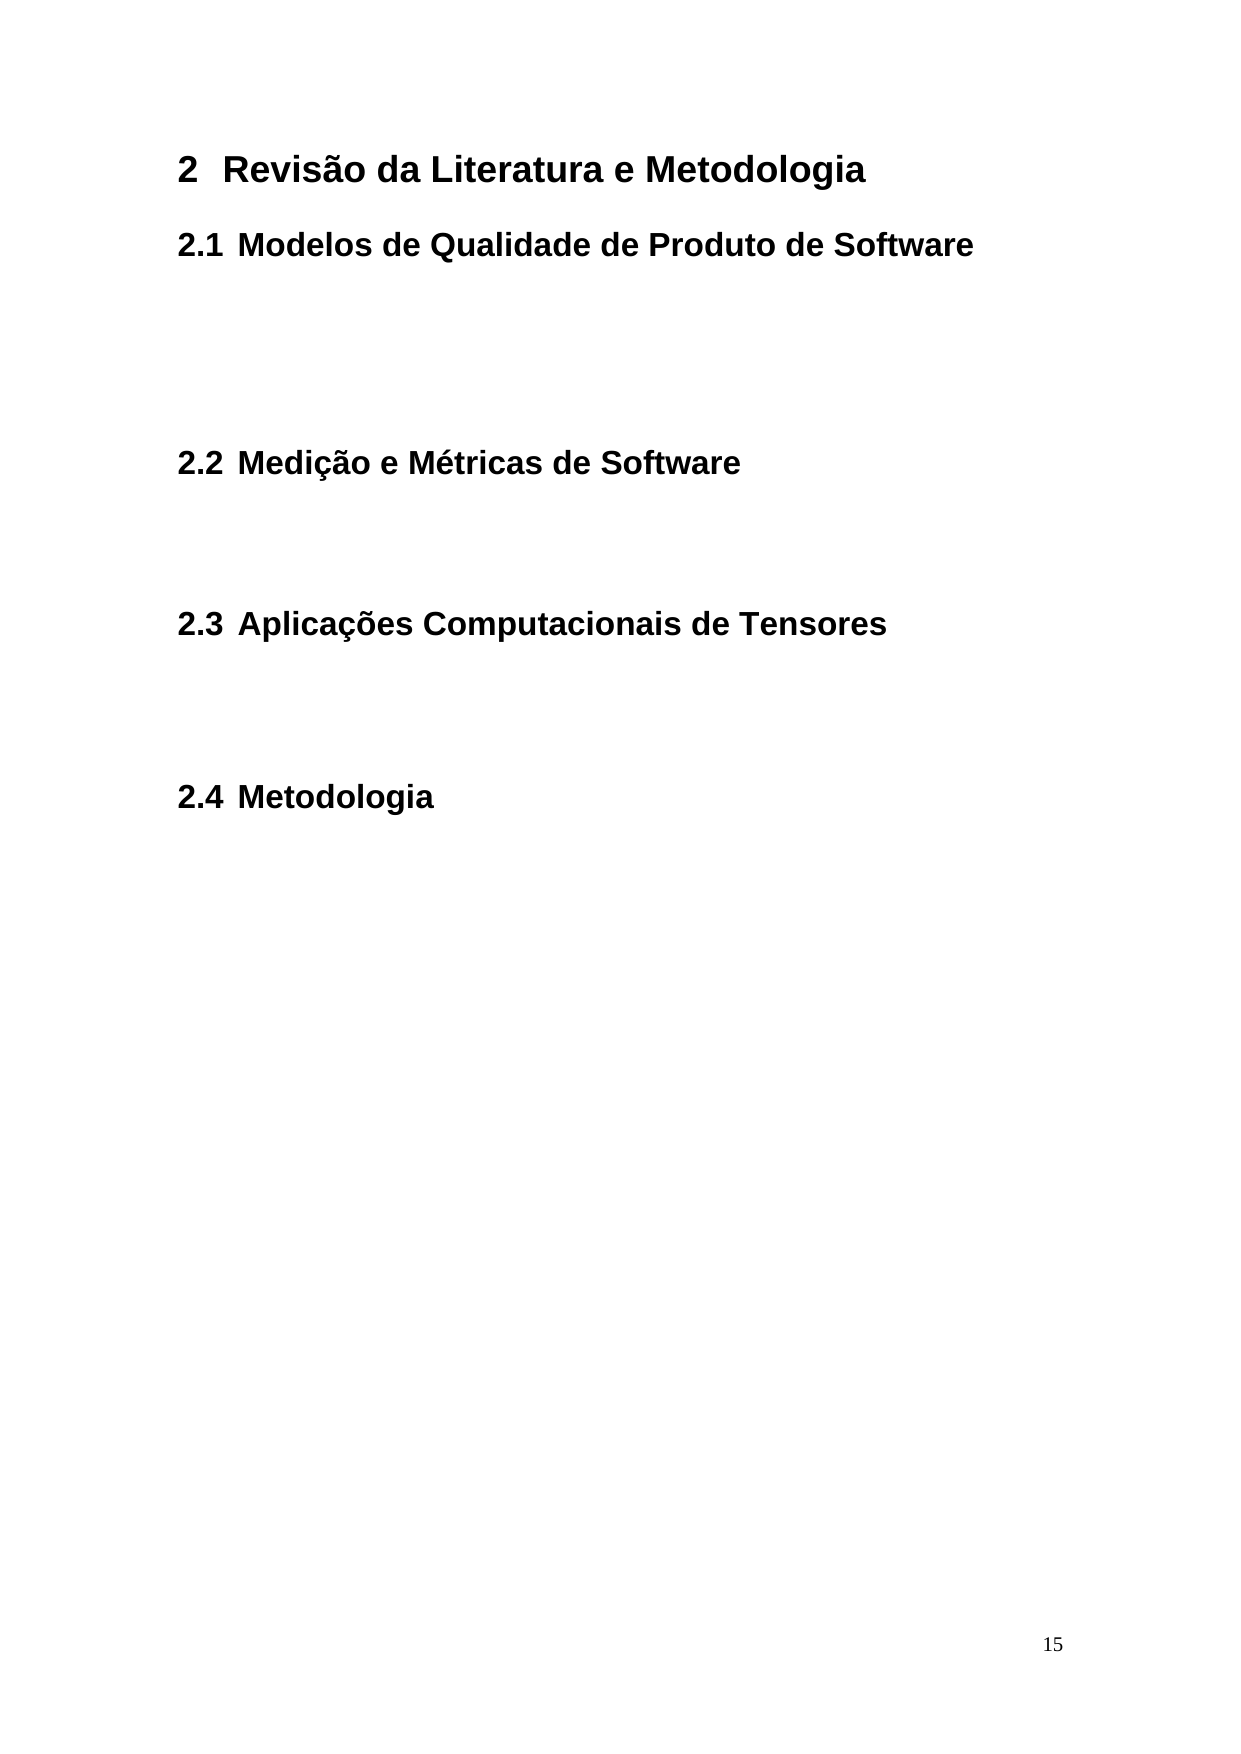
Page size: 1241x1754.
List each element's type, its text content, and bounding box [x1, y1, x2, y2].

subtitle Revisão da Literatura e Metodologia [177, 148, 1063, 191]
subtitle Metodologia [177, 777, 1063, 816]
subtitle Aplicações Computacionais de Tensores [177, 604, 1063, 642]
subtitle Medição e Métricas de Software [177, 443, 1063, 482]
subtitle Modelos de Qualidade de Produto de Software [177, 225, 1063, 263]
